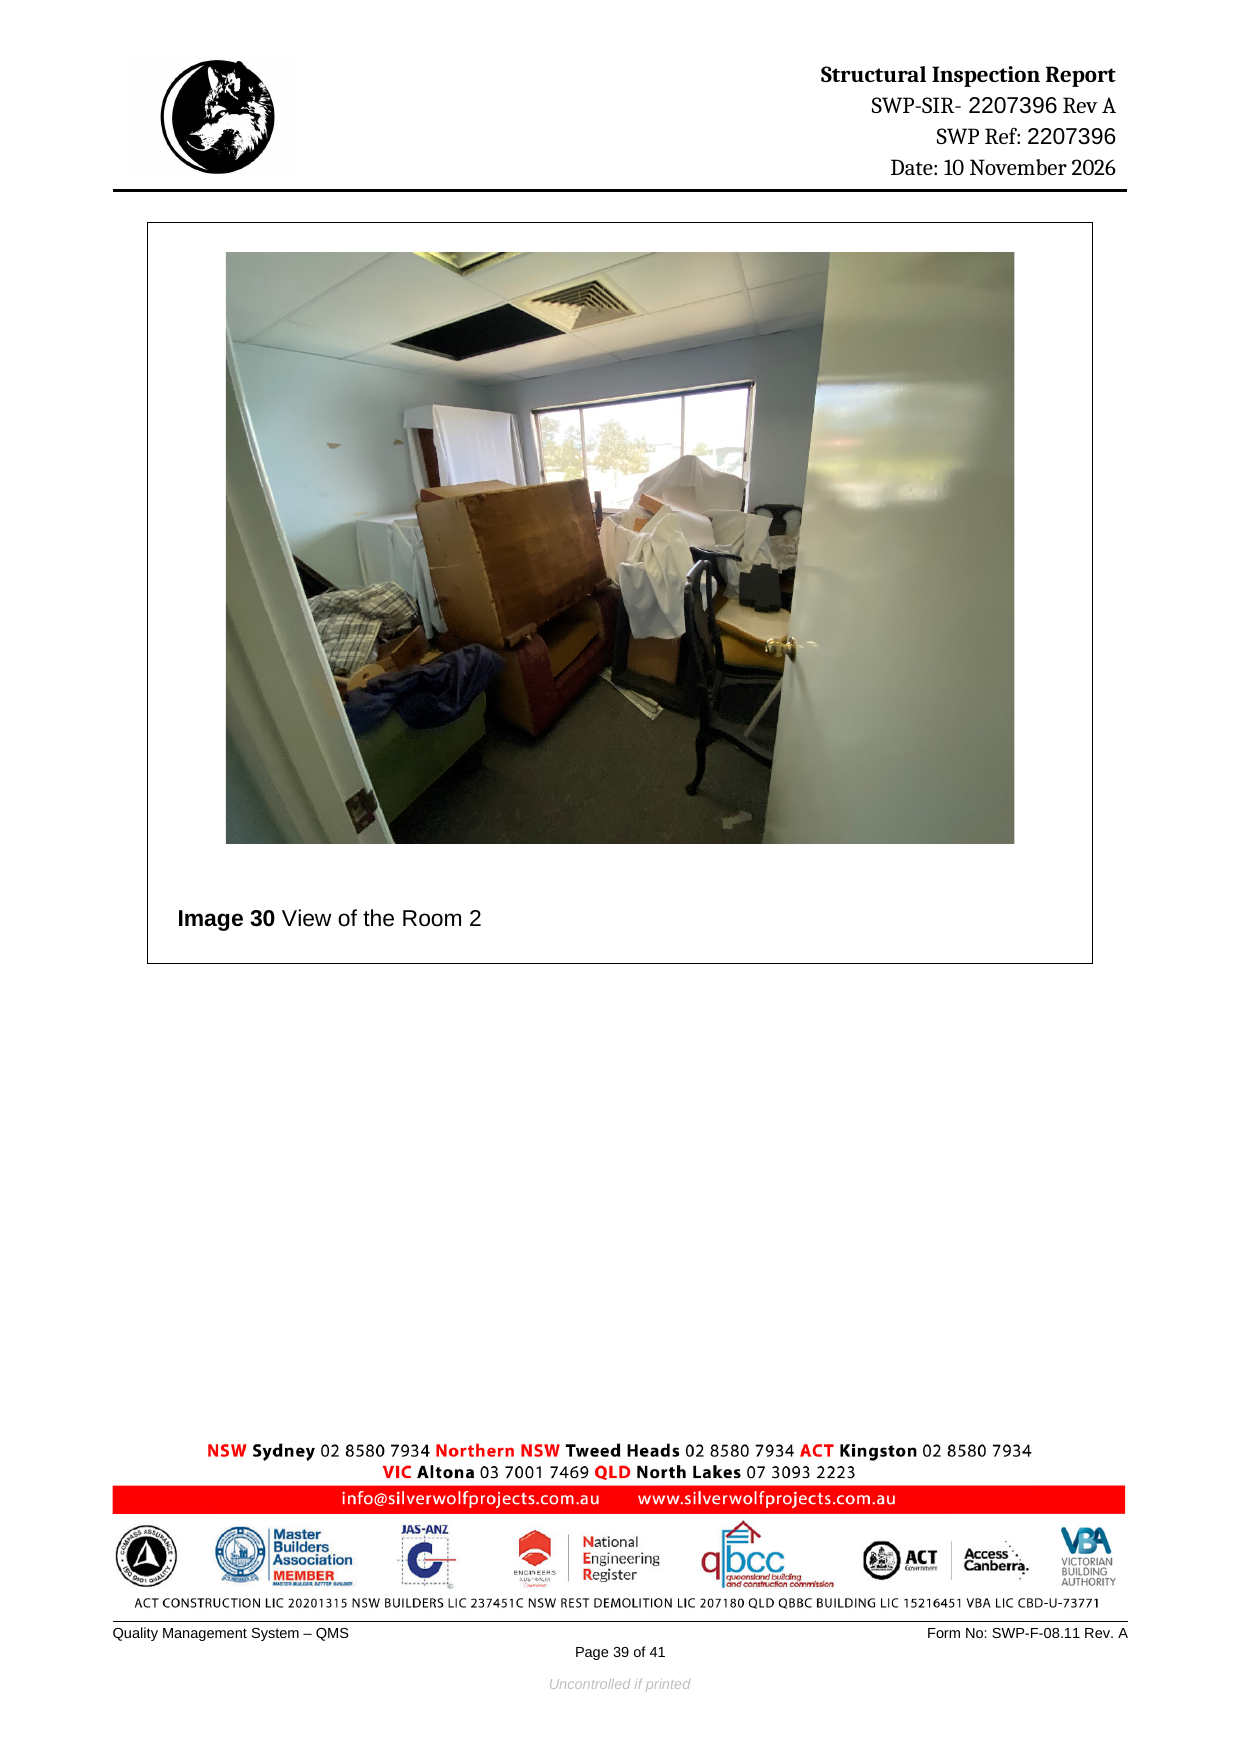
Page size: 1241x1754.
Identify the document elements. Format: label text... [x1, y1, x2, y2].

picture [112, 1425, 1126, 1618]
picture [123, 56, 301, 181]
table_cell Image View of the Room 2 [148, 875, 1092, 963]
picture [225, 252, 1015, 844]
table_header [148, 223, 1092, 875]
